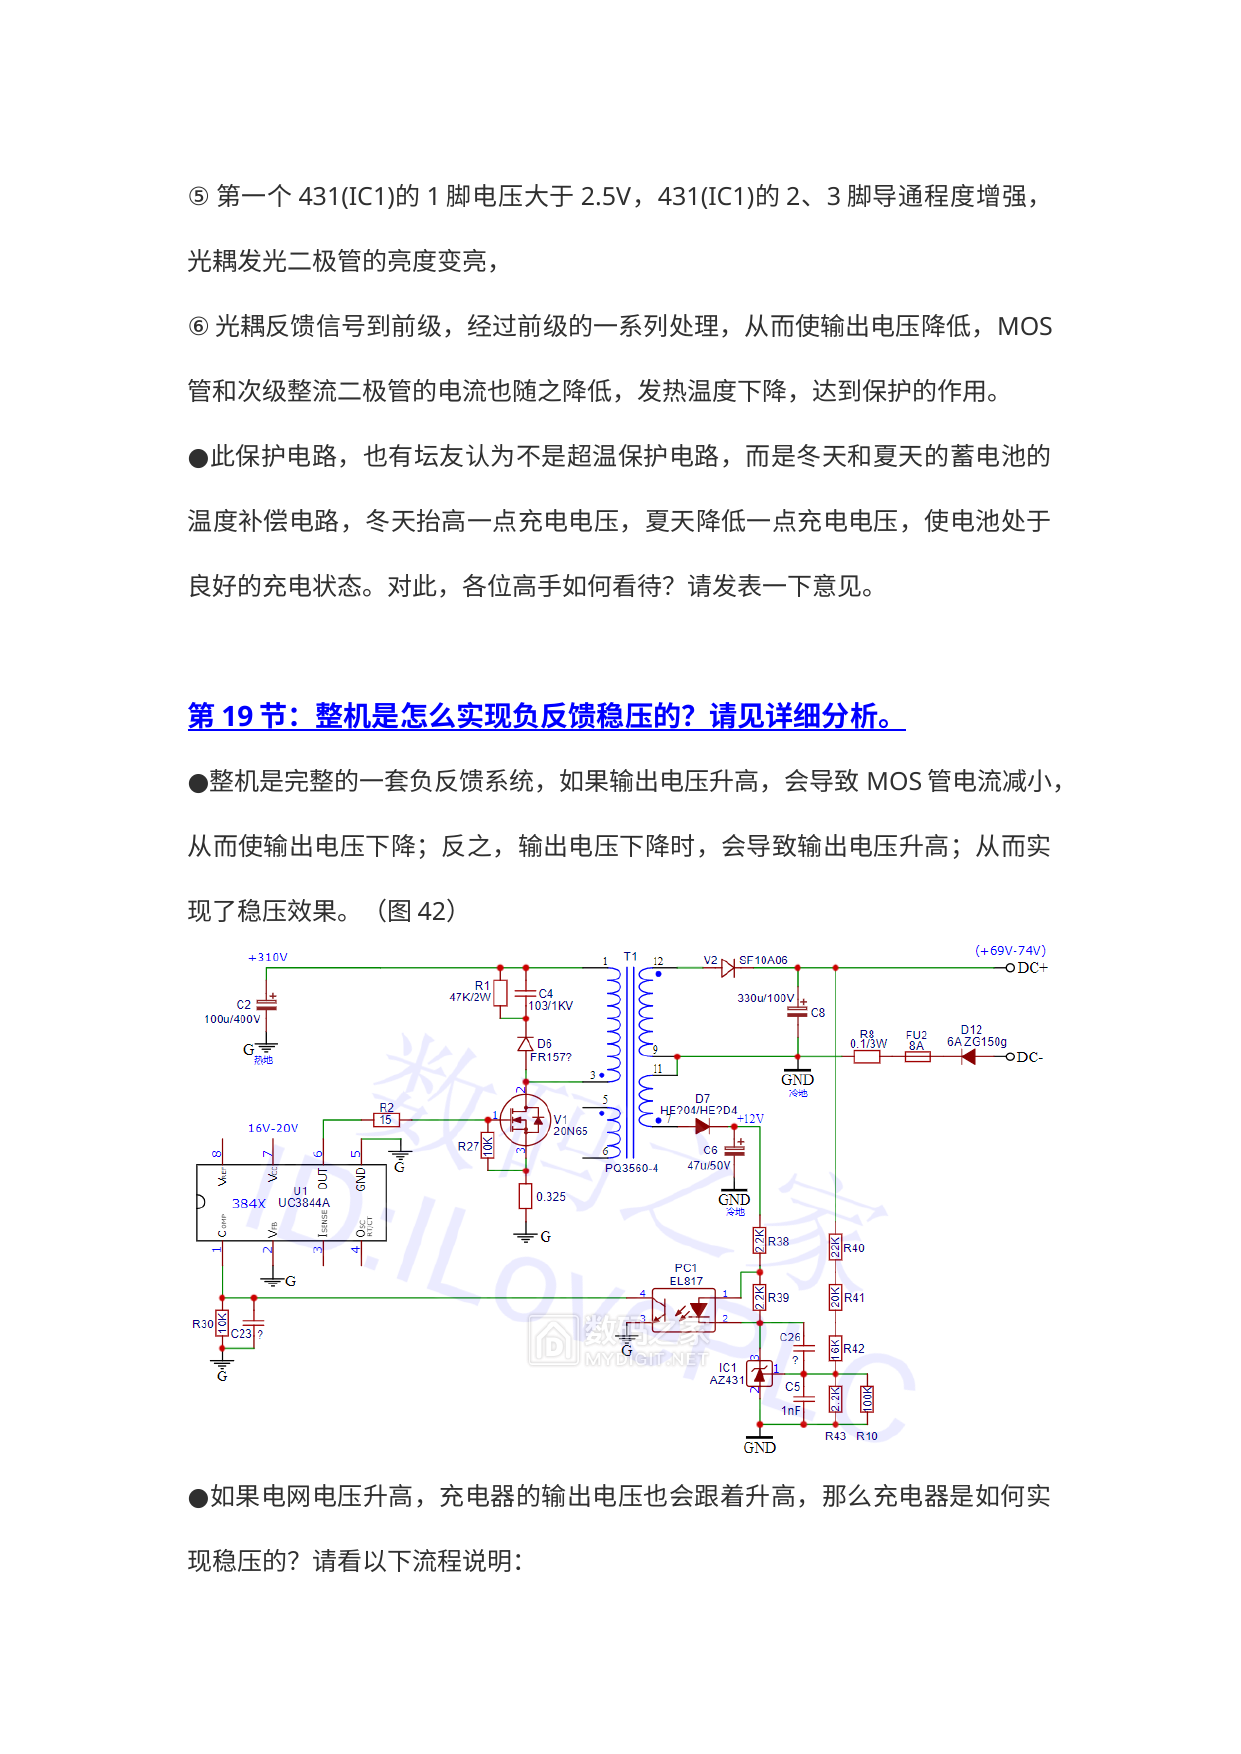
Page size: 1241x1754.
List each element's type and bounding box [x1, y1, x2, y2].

text [187, 162, 1053, 1592]
picture [187, 942, 1052, 1455]
